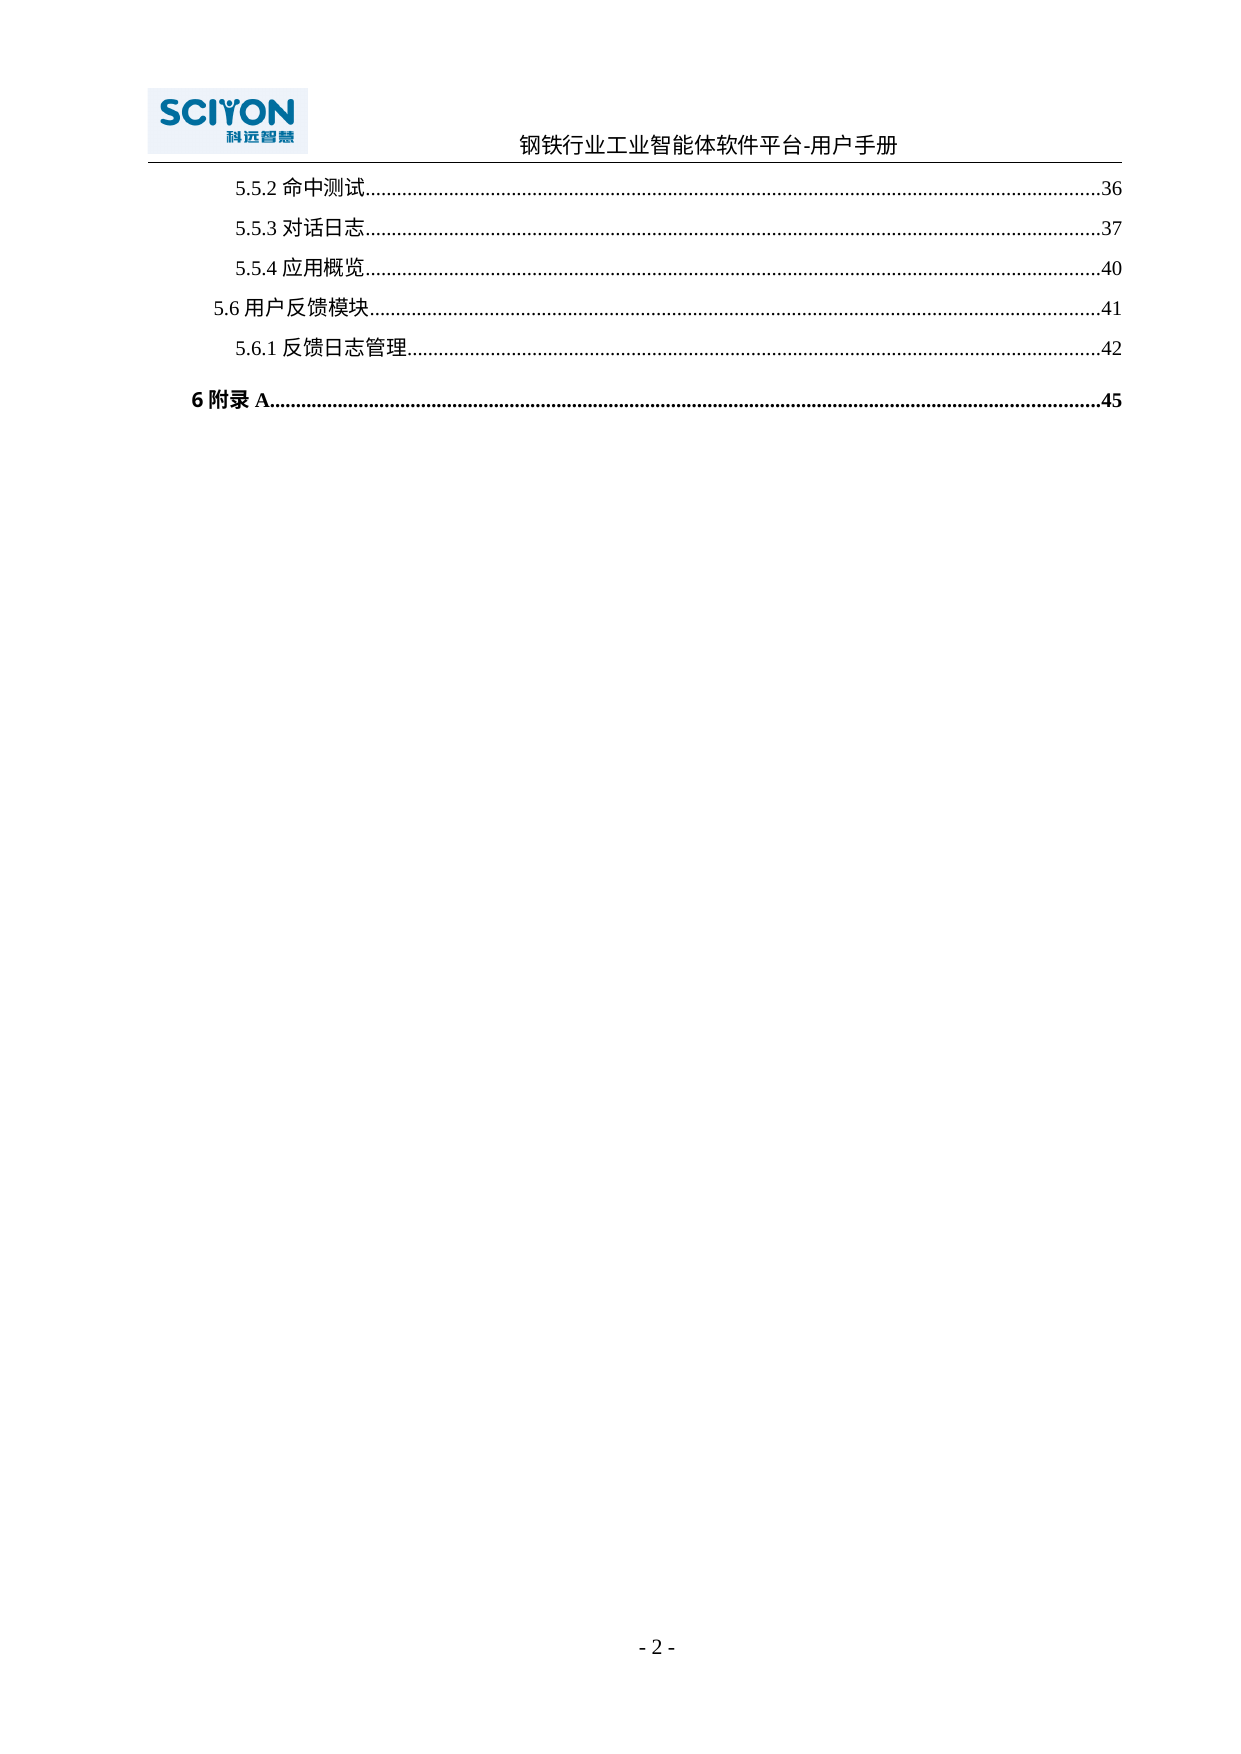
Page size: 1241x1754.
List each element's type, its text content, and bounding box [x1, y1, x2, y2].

text 5.5.3 对话日志 37 [191, 210, 1122, 243]
text 6 附录A 45 [148, 383, 1122, 415]
text 5.6.1 反馈日志管理 42 [191, 330, 1122, 363]
text 5.6 用户反馈模块 41 [169, 290, 1122, 323]
text 5.5.4 应用概览 40 [191, 250, 1122, 283]
text 5.5.2 命中测试 36 [191, 170, 1122, 203]
picture [147, 88, 308, 154]
